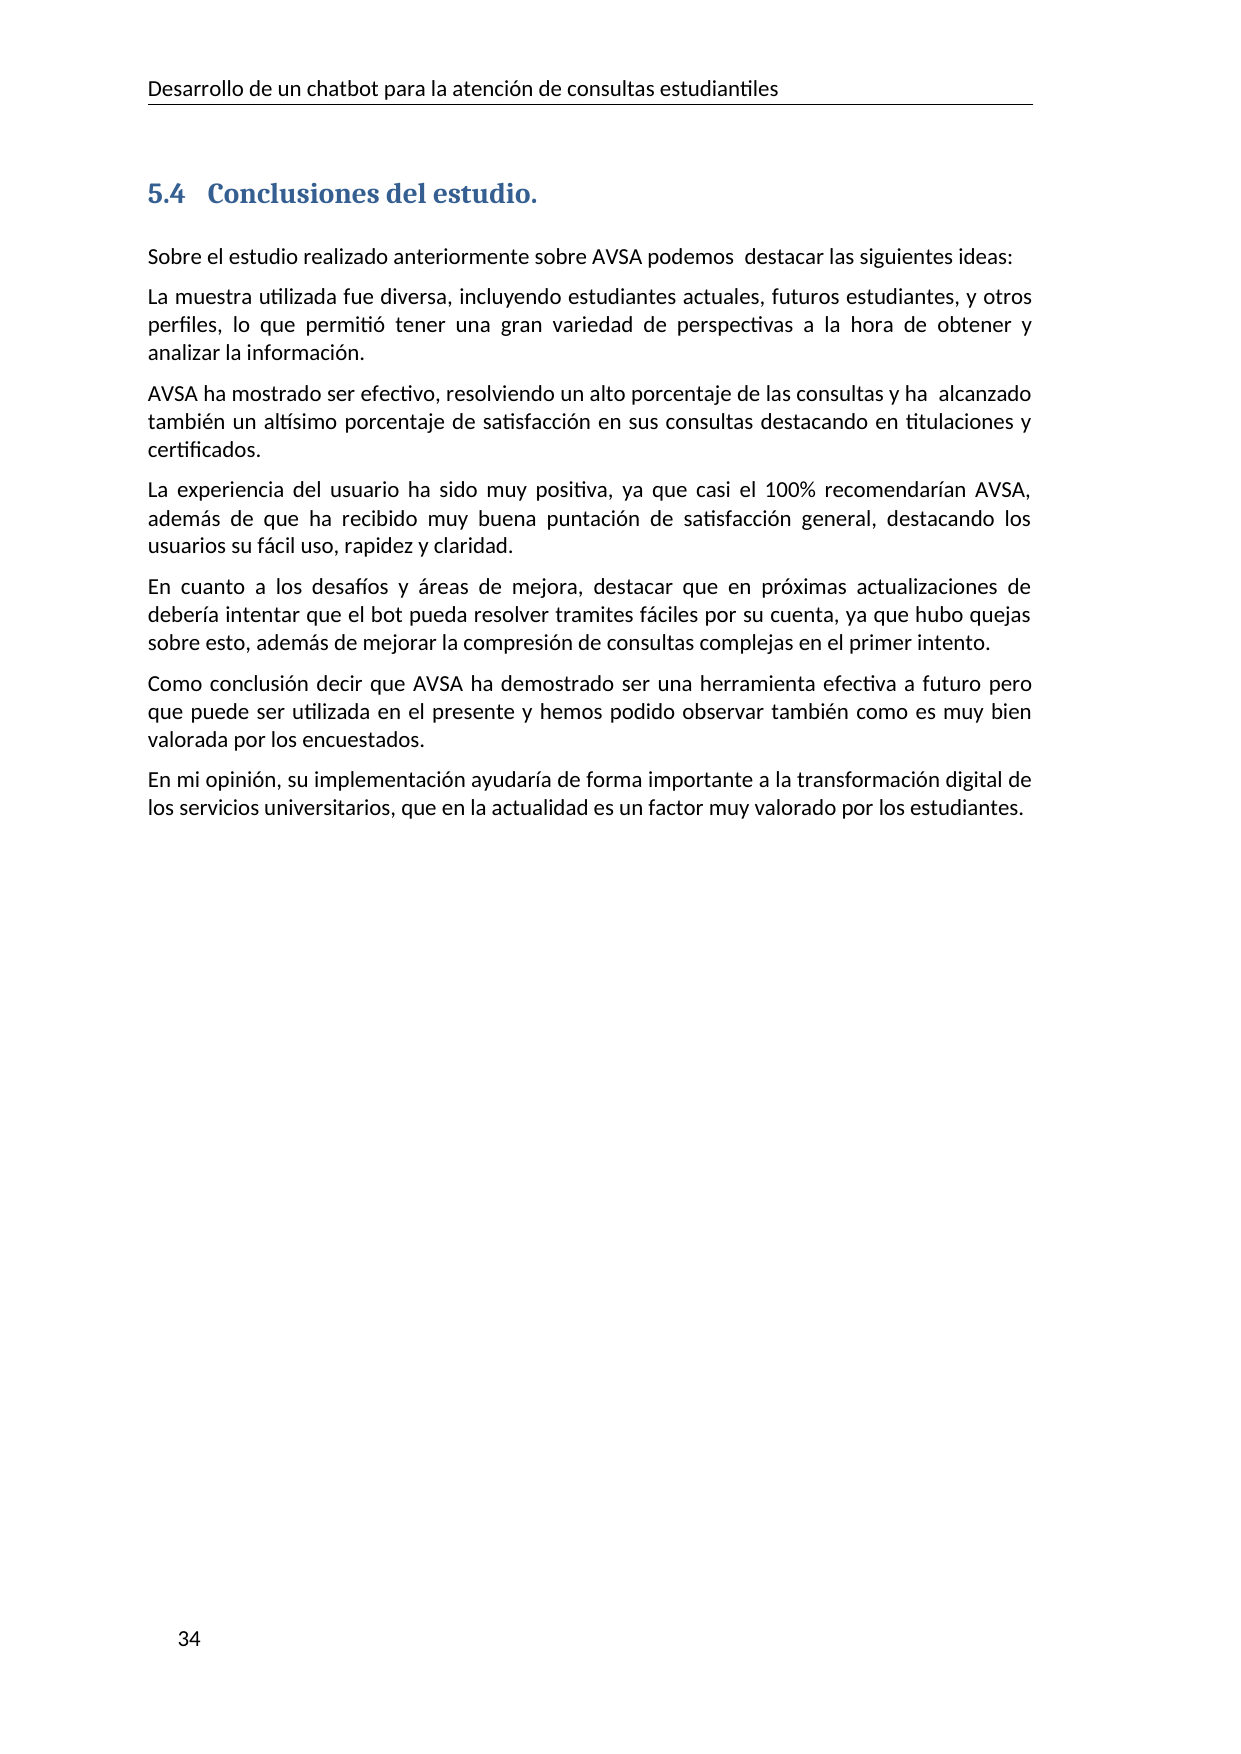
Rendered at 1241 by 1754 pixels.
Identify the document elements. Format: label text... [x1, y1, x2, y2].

text En mi opinión, su implementación ayudaría de forma importante a la transformación digital de los servicios universitarios, que en la actualidad es un factor muy valorado por los estudiantes. [148, 765, 1033, 821]
text AVSA ha mostrado ser efectivo, resolviendo un alto porcentaje de las consultas y ha alcanzado también un altísimo porcentaje de satisfacción en sus consultas destacando en titulaciones y certificados. [148, 379, 1033, 463]
text La experiencia del usuario ha sido muy positiva, ya que casi el 100% recomendarían AVSA, además de que ha recibido muy buena puntación de satisfacción general, destacando los usuarios su fácil uso, rapidez y claridad. [148, 476, 1033, 560]
text La muestra utilizada fue diversa, incluyendo estudiantes actuales, futuros estudiantes, y otros perfiles, lo que permitió tener una gran variedad de perspectivas a la hora de obtener y analizar la información. [148, 282, 1033, 367]
subtitle Conclusiones del estudio. [148, 177, 1033, 211]
text Como conclusión decir que AVSA ha demostrado ser una herramienta efectiva a futuro pero que puede ser utilizada en el presente y hemos podido observar también como es muy bien valorada por los encuestados. [148, 669, 1033, 753]
text Sobre el estudio realizado anteriormente sobre AVSA podemos destacar las siguientes ideas: [148, 242, 1033, 270]
text En cuanto a los desafíos y áreas de mejora, destacar que en próximas actualizaciones de debería intentar que el bot pueda resolver tramites fáciles por su cuenta, ya que hubo quejas sobre esto, además de mejorar la compresión de consultas complejas en el primer intento. [148, 572, 1033, 656]
